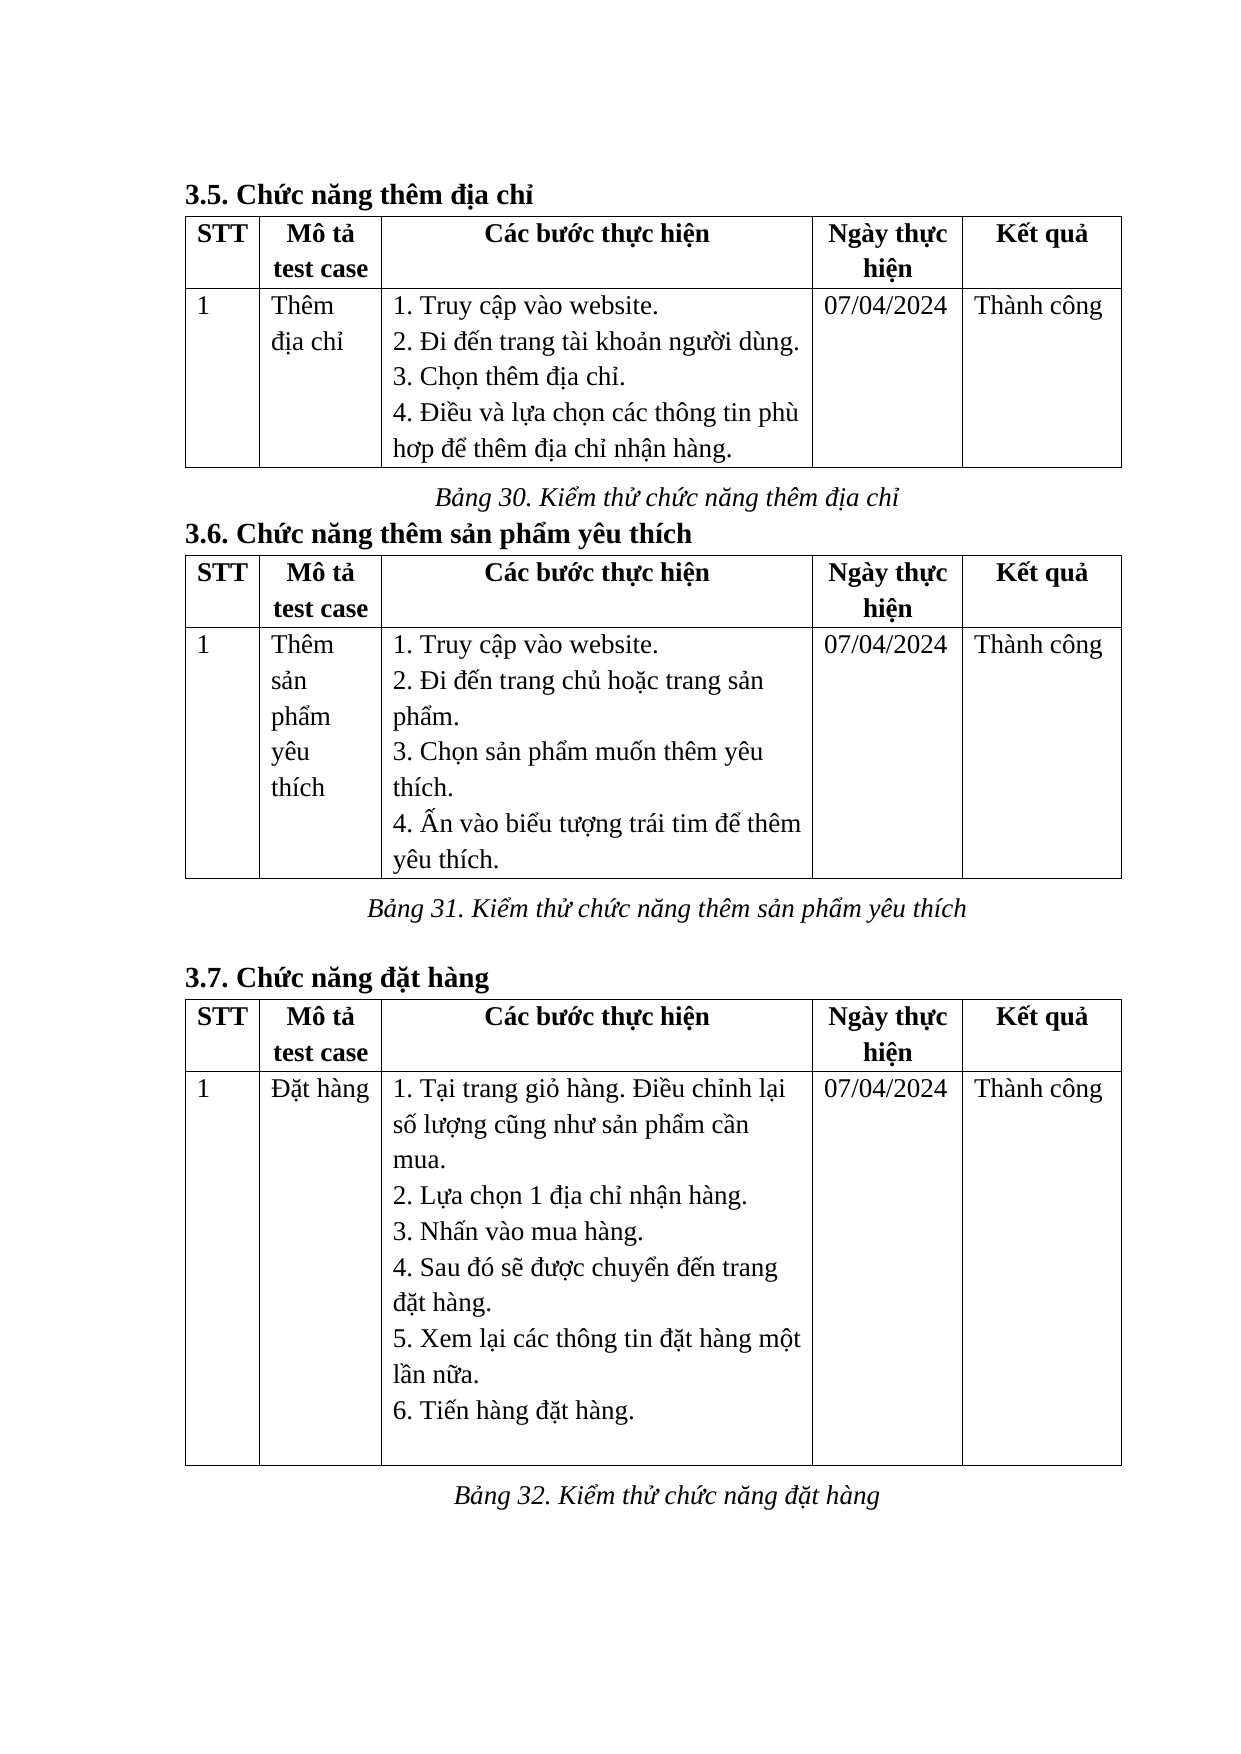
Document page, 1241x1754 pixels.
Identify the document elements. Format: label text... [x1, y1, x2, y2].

subtitle 3.7. Chức năng đặt hàng [185, 960, 1122, 994]
subtitle 3.6. Chức năng thêm sản phẩm yêu thích [185, 517, 1122, 550]
table_cell Đặt hàng [260, 1072, 381, 1465]
table_cell Thành công [963, 628, 1121, 878]
table_header Mô tả test case [260, 1000, 381, 1071]
table_cell 07/04/2024 [813, 289, 962, 467]
table_header Kết quả [963, 1000, 1121, 1071]
table_cell Thành công [963, 289, 1121, 467]
table_header Các bước thực hiện [382, 1000, 812, 1071]
table_cell Thêm sản phẩm yêu thích [260, 628, 381, 878]
table_header Kết quả [963, 217, 1121, 288]
table_cell 07/04/2024 [813, 1072, 962, 1465]
table_header Kết quả [963, 556, 1121, 627]
table_header Các bước thực hiện [382, 217, 812, 288]
table_header STT [186, 1000, 259, 1071]
table_header STT [186, 217, 259, 288]
table_cell 1 [186, 1072, 259, 1465]
table_header Ngày thực hiện [813, 217, 962, 288]
subtitle 3.5. Chức năng thêm địa chỉ [185, 177, 1122, 211]
table_header Mô tả test case [260, 556, 381, 627]
table_cell 07/04/2024 [813, 628, 962, 878]
table_header Mô tả test case [260, 217, 381, 288]
table_cell Thành công [963, 1072, 1121, 1465]
table_header Ngày thực hiện [813, 1000, 962, 1071]
table_cell Thêm địa chỉ [260, 289, 381, 467]
table_header Các bước thực hiện [382, 556, 812, 627]
table_cell 1 [186, 289, 259, 467]
text Bảng 31. Kiểm thử chức năng thêm sản phẩm yêu thích [185, 892, 1122, 923]
text Bảng 30. Kiểm thử chức năng thêm địa chỉ [185, 481, 1122, 512]
table_header Ngày thực hiện [813, 556, 962, 627]
table_cell 1. Truy cập vào website. 2. Đi đến trang tài khoản người dùng. 3. Chọn thêm địa chỉ. 4. Điều và lựa chọn các thông tin phù hơp để thêm địa chỉ nhận hàng. [382, 289, 812, 467]
text Bảng 32. Kiểm thử chức năng đặt hàng [185, 1479, 1122, 1510]
table_cell 1 [186, 628, 259, 878]
table_header STT [186, 556, 259, 627]
table_cell 1. Tại trang giỏ hàng. Điều chỉnh lại số lượng cũng như sản phẩm cần mua. 2. Lựa chọn 1 địa chỉ nhận hàng. 3. Nhấn vào mua hàng. 4. Sau đó sẽ được chuyển đến trang đặt hàng. 5. Xem lại các thông tin đặt hàng một lần nữa. 6. Tiến hàng đặt hàng. [382, 1072, 812, 1465]
table_cell 1. Truy cập vào website. 2. Đi đến trang chủ hoặc trang sản phẩm. 3. Chọn sản phẩm muốn thêm yêu thích. 4. Ấn vào biểu tượng trái tim để thêm yêu thích. [382, 628, 812, 878]
